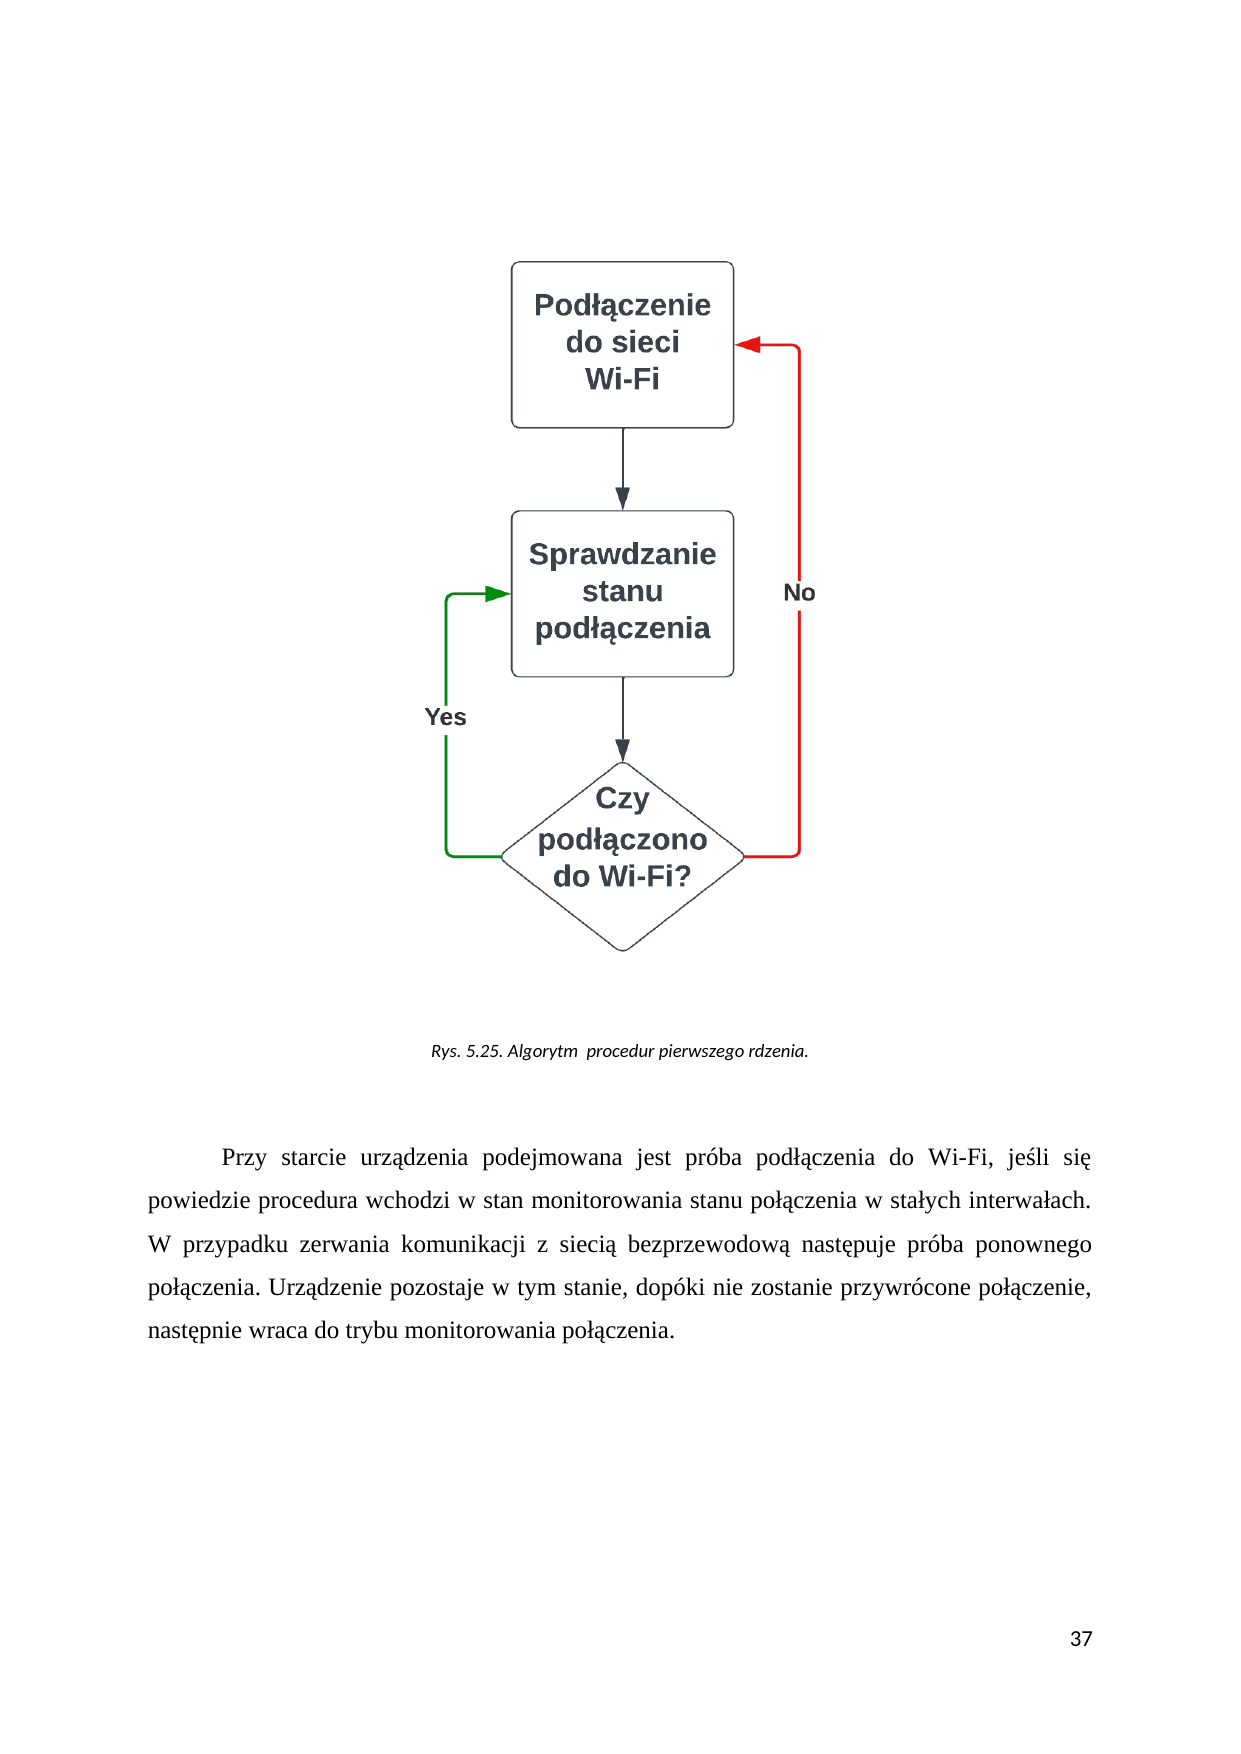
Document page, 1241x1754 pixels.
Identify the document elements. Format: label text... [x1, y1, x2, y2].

text Rys. 5.25. Algorytm procedur pierwszego rdzenia. [148, 1039, 1093, 1062]
text Przy starcie urządzenia podejmowana jest próba podłączenia do Wi-Fi, jeśli się powiedzie procedura wchodzi w stan monitorowania stanu połączenia w stałych interwałach. W przypadku zerwania komunikacji z siecią bezprzewodową następuje próba ponownego połączenia. Urządzenie pozostaje w tym stanie, dopóki nie zostanie przywrócone połączenie, następnie wraca do trybu monitorowania połączenia. [148, 1142, 1093, 1344]
picture [369, 206, 871, 1009]
